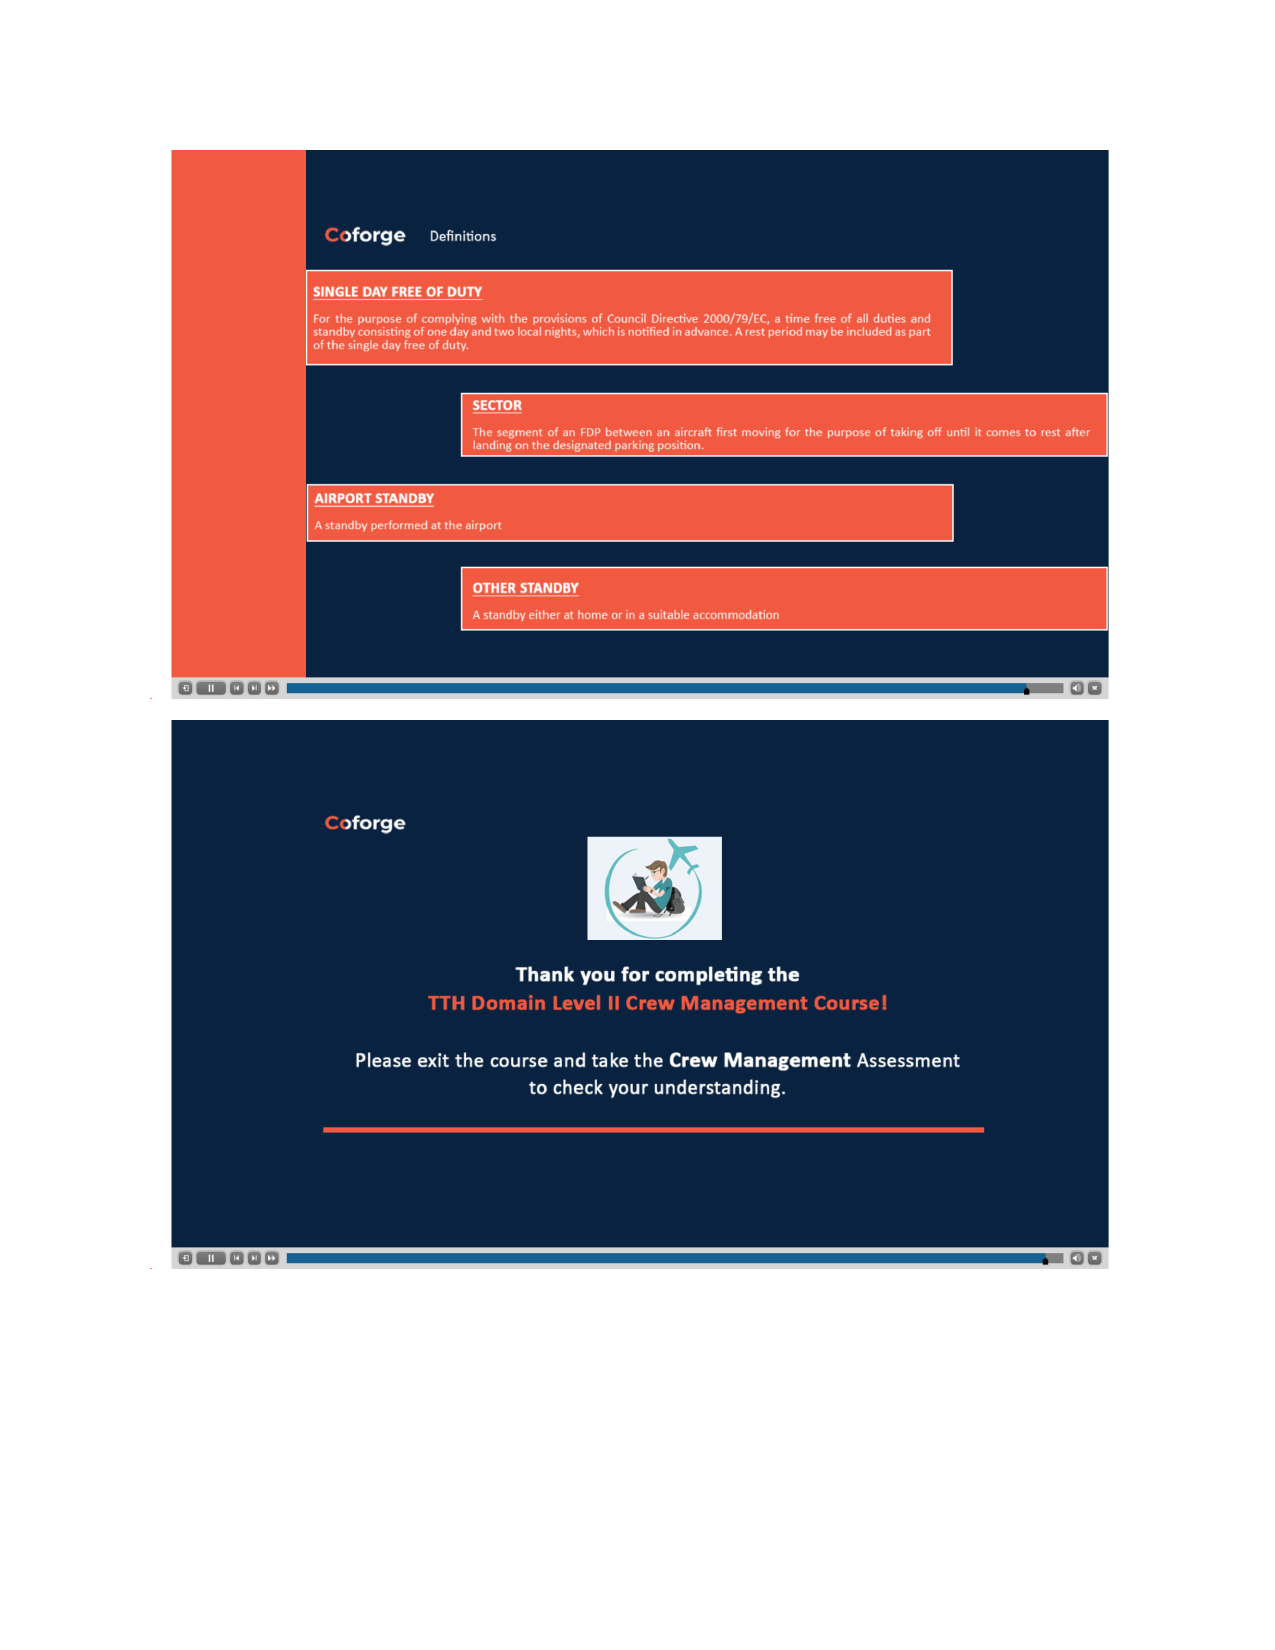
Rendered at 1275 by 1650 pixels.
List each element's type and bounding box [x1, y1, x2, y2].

picture [150, 720, 1125, 1269]
picture [150, 150, 1125, 699]
